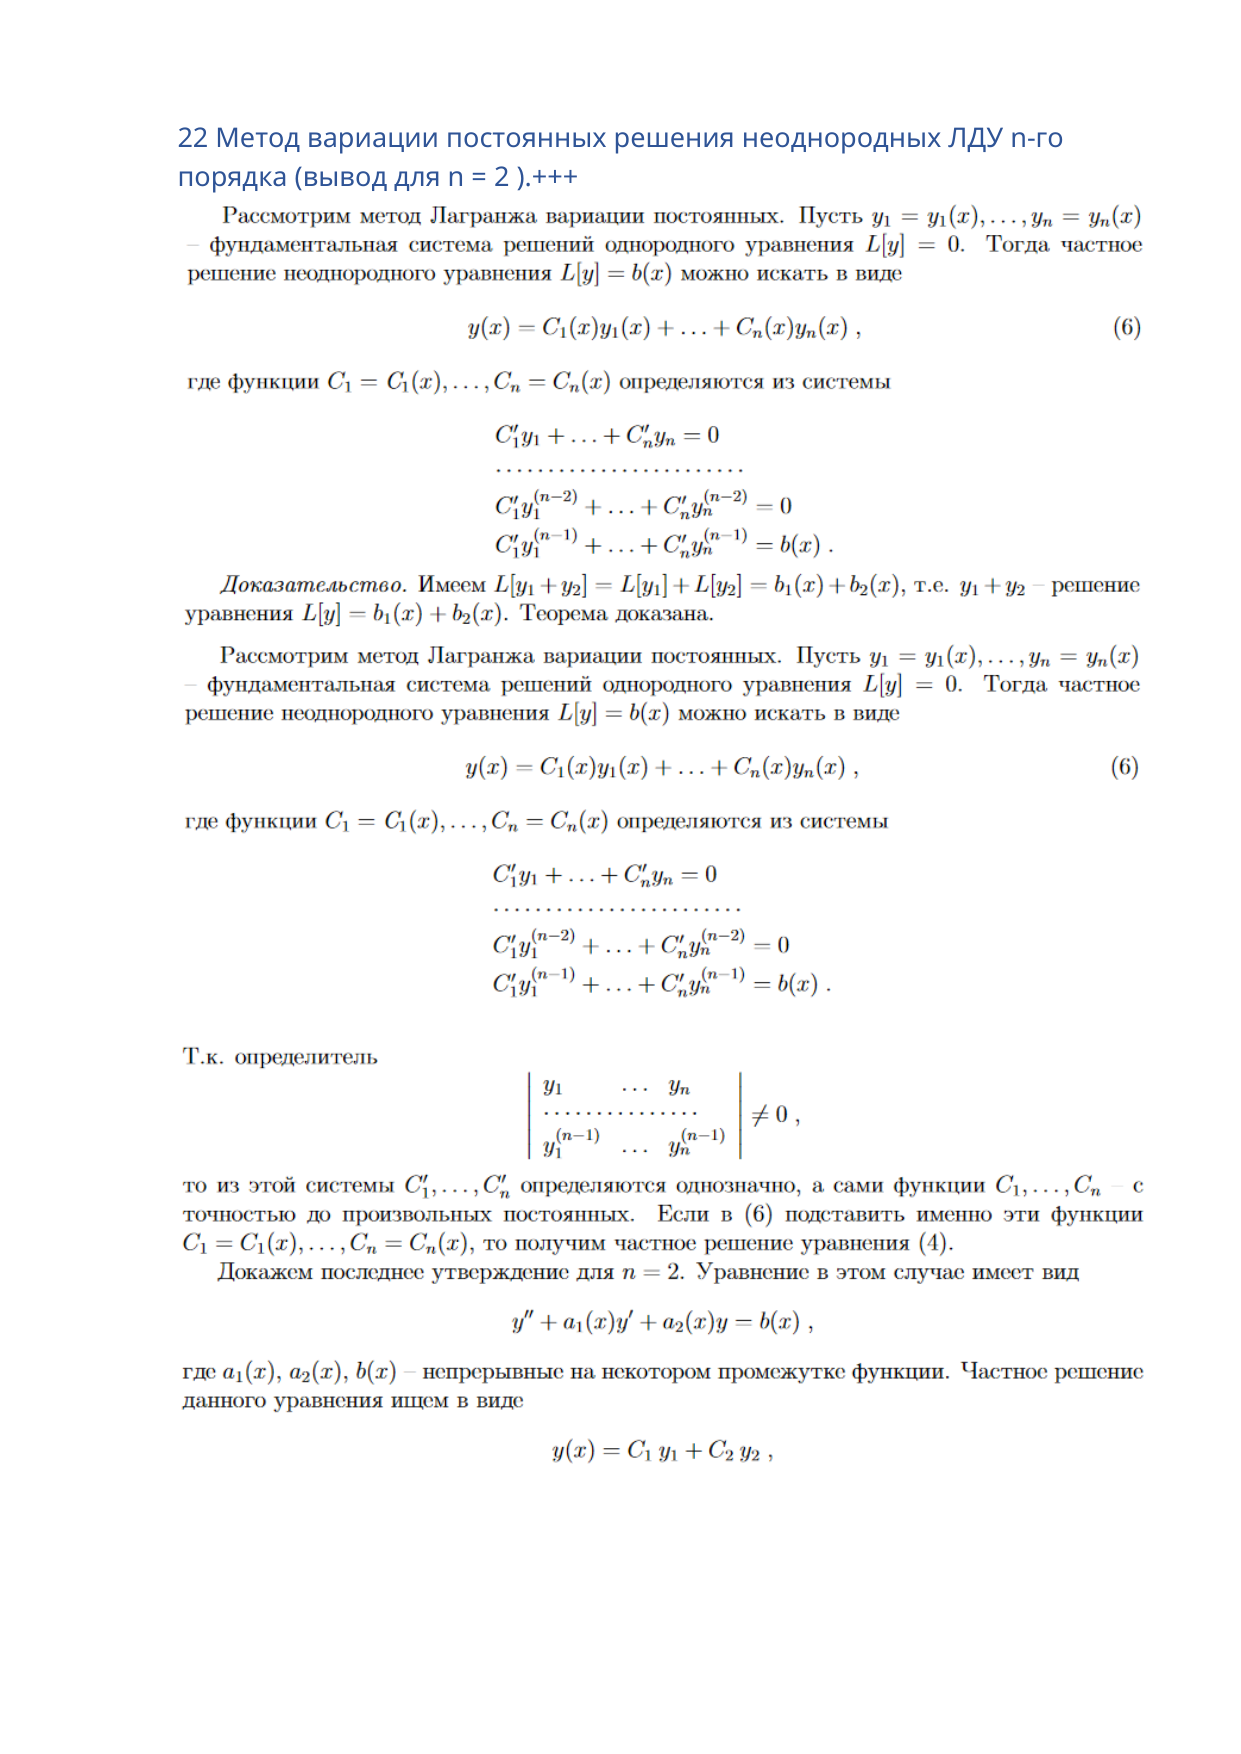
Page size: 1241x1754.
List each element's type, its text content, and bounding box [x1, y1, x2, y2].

picture [177, 568, 1152, 1019]
picture [177, 197, 1152, 567]
subtitle 22 Метод вариации постоянных решения неоднородных ЛДУ n-го порядка (вывод для n = 2 ).+++ [177, 118, 1152, 195]
picture [177, 1037, 1152, 1471]
